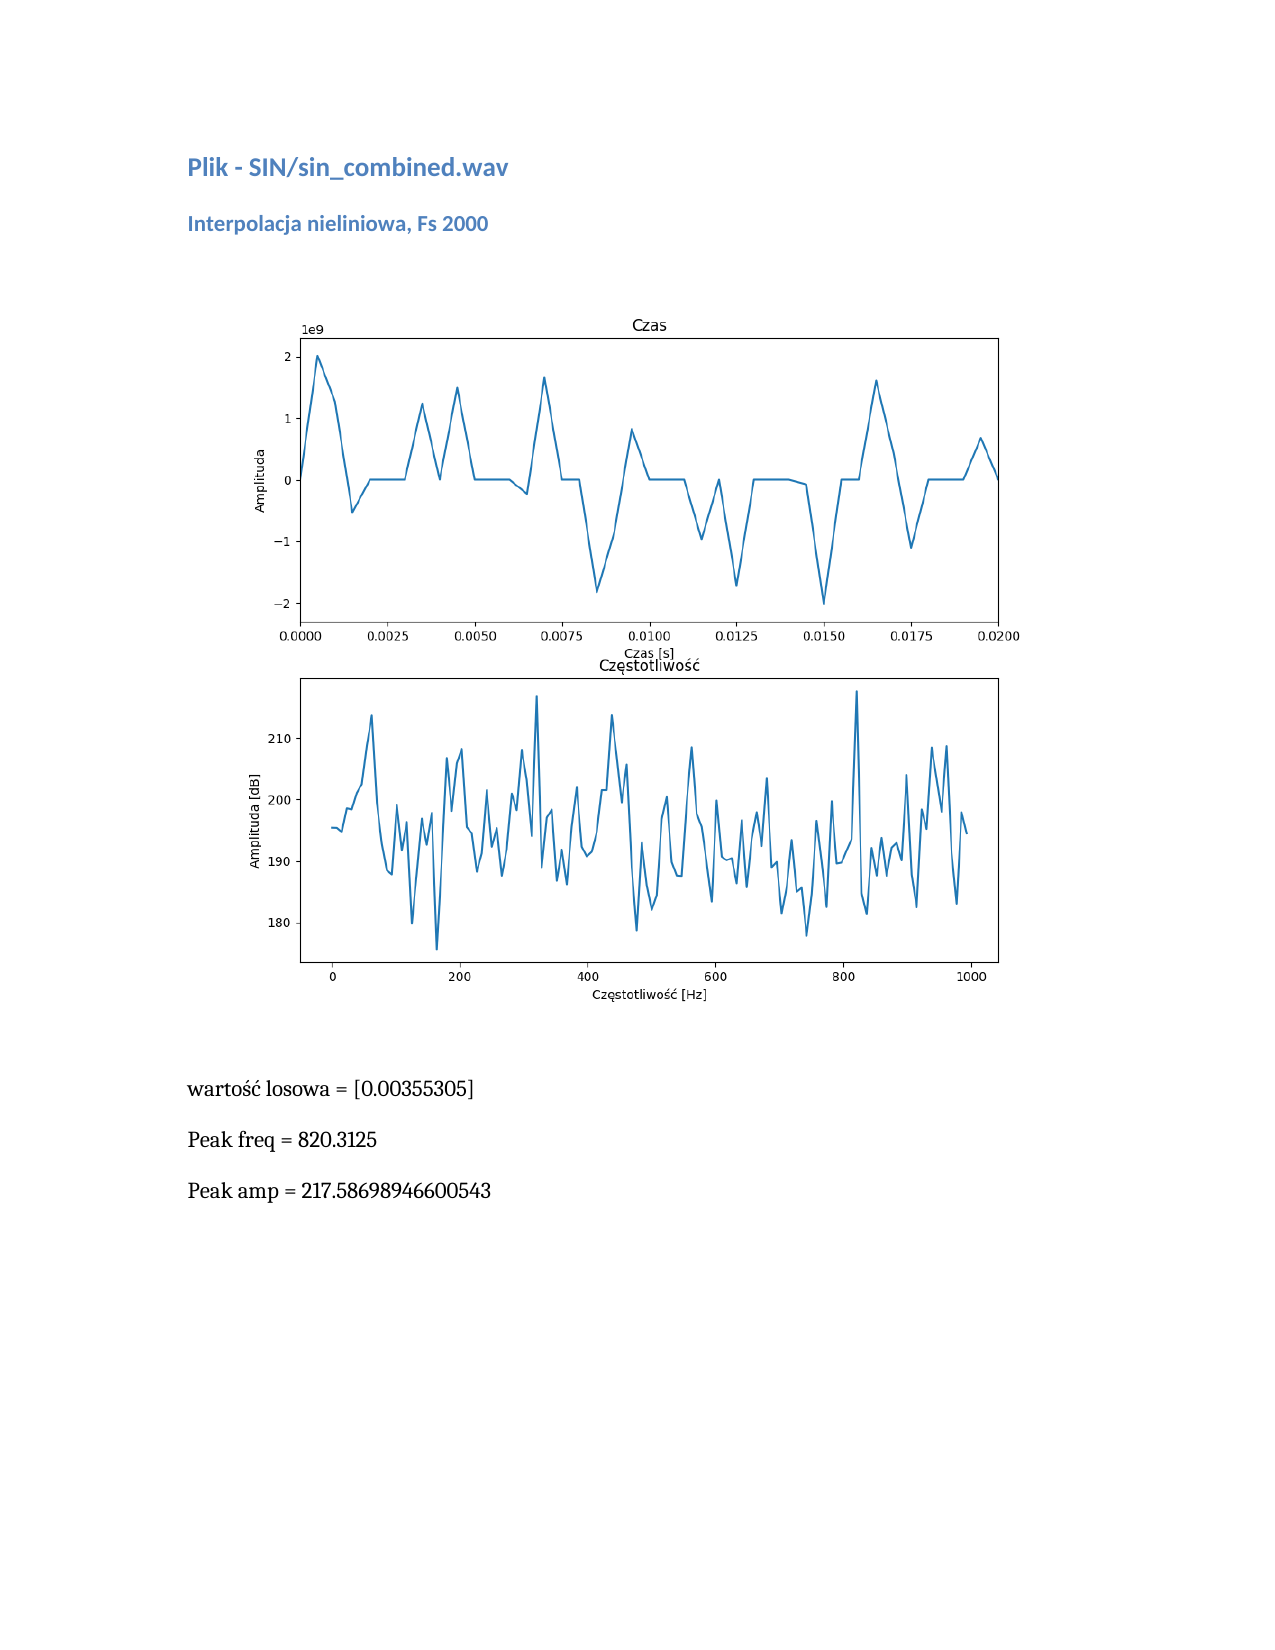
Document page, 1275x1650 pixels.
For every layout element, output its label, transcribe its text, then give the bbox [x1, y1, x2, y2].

text Peak amp = 217.58698946600543 [187, 1178, 1087, 1204]
subtitle Interpolacja nieliniowa, Fs 2000 [187, 209, 1087, 237]
picture [187, 241, 1088, 1051]
text Peak freq = 820.3125 [187, 1127, 1087, 1153]
text wartość losowa = [0.00355305] [187, 1076, 1087, 1102]
subtitle Plik - SIN/sin_combined.wav [187, 150, 1087, 183]
